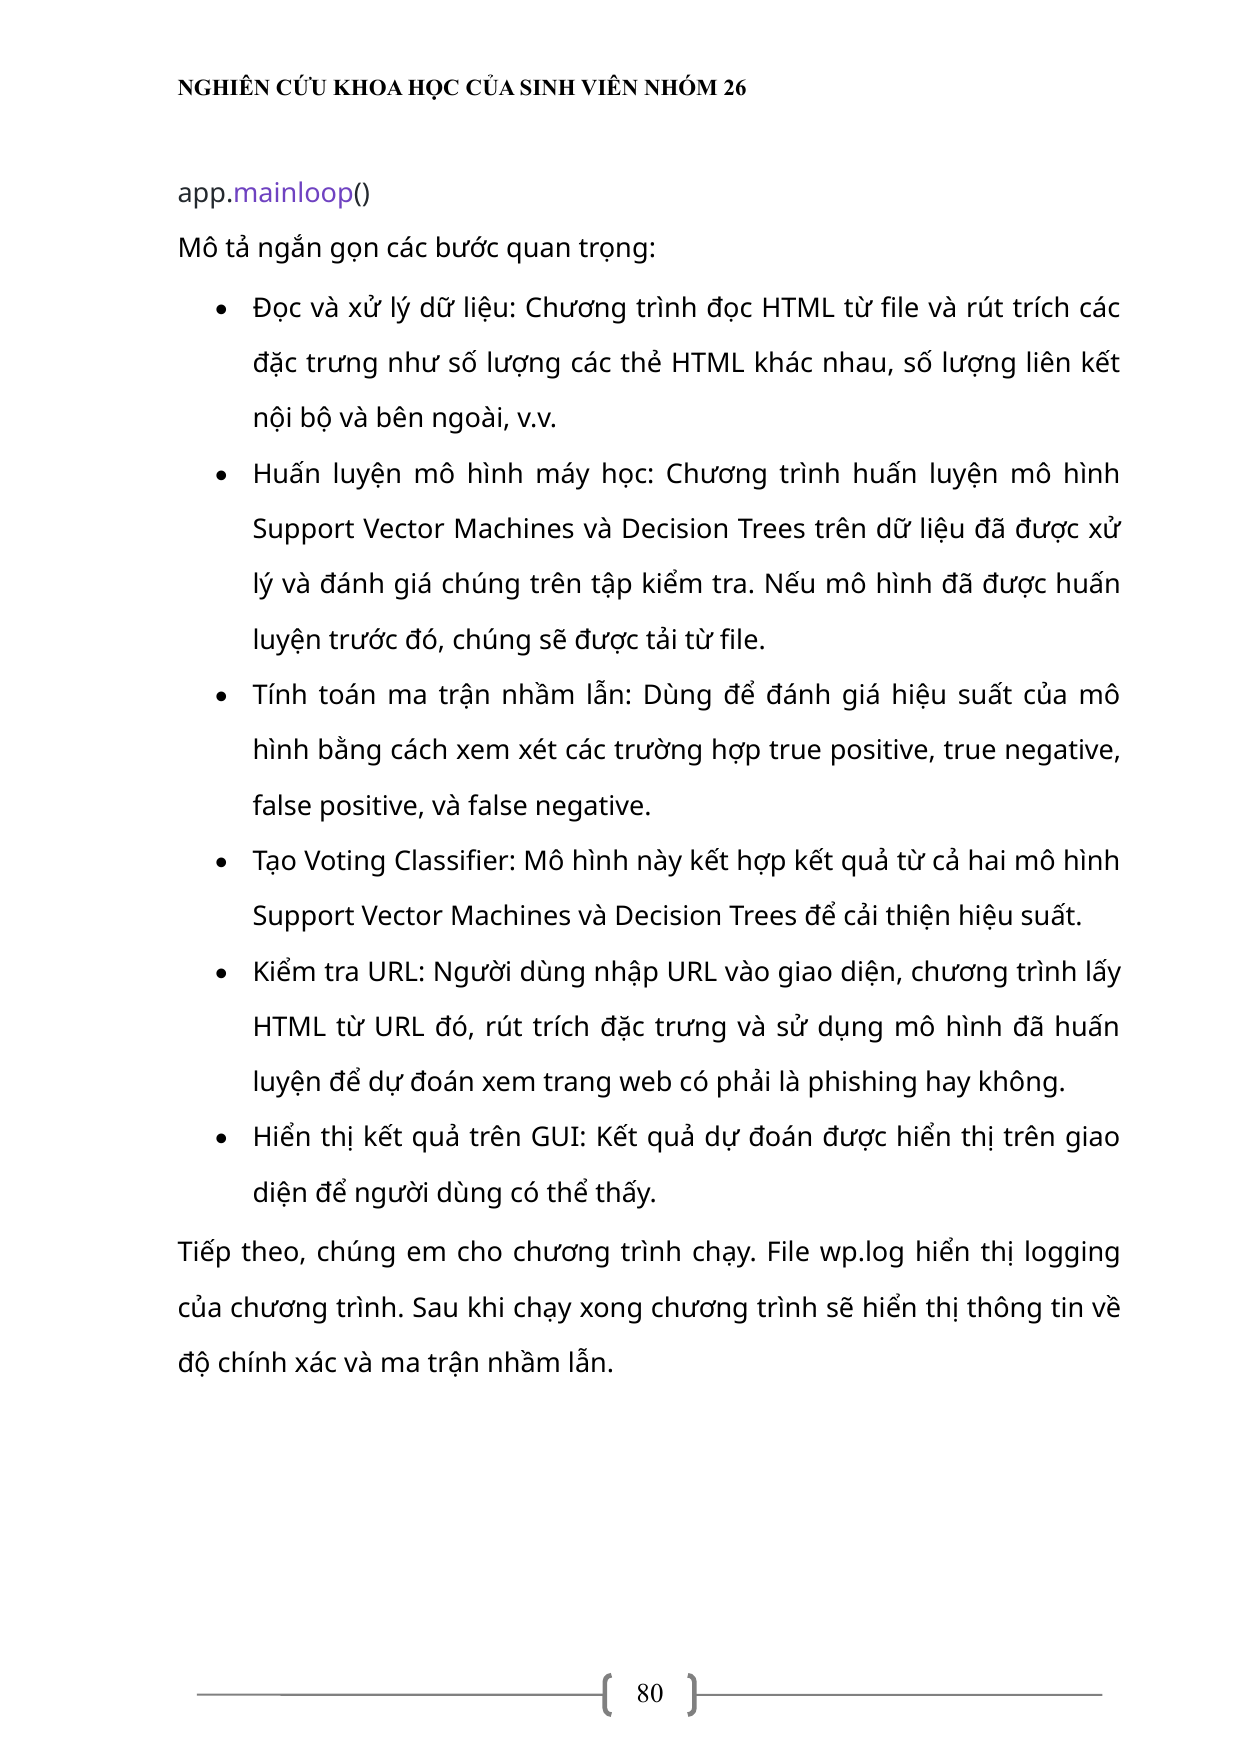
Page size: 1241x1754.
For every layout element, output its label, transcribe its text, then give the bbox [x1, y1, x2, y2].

list Tính toán ma trận nhầm lẫn: Dùng để đánh giá hiệu suất của mô hình bằng cách xem xét các trường hợp true positive, true negative, false positive, và false negative. [215, 675, 1122, 823]
text Mô tả ngắn gọn các bước quan trọng: [177, 229, 1122, 266]
list Đọc và xử lý dữ liệu: Chương trình đọc HTML từ file và rút trích các đặc trưng như số lượng các thẻ HTML khác nhau, số lượng liên kết nội bộ và bên ngoài, v.v. [215, 288, 1122, 436]
list Tạo Voting Classifier: Mô hình này kết hợp kết quả từ cả hai mô hình Support Vector Machines và Decision Trees để cải thiện hiệu suất. [215, 841, 1122, 933]
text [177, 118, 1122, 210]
list Hiển thị kết quả trên GUI: Kết quả dự đoán được hiển thị trên giao diện để người dùng có thể thấy. [215, 1118, 1122, 1210]
list Kiểm tra URL: Người dùng nhập URL vào giao diện, chương trình lấy HTML từ URL đó, rút trích đặc trưng và sử dụng mô hình đã huấn luyện để dự đoán xem trang web có phải là phishing hay không. [215, 952, 1122, 1099]
list Huấn luyện mô hình máy học: Chương trình huấn luyện mô hình Support Vector Machines và Decision Trees trên dữ liệu đã được xử lý và đánh giá chúng trên tập kiểm tra. Nếu mô hình đã được huấn luyện trước đó, chúng sẽ được tải từ file. [215, 454, 1122, 657]
text Tiếp theo, chúng em cho chương trình chạy. File wp.log hiển thị logging của chương trình. Sau khi chạy xong chương trình sẽ hiển thị thông tin về độ chính xác và ma trận nhầm lẫn. [177, 1233, 1122, 1380]
